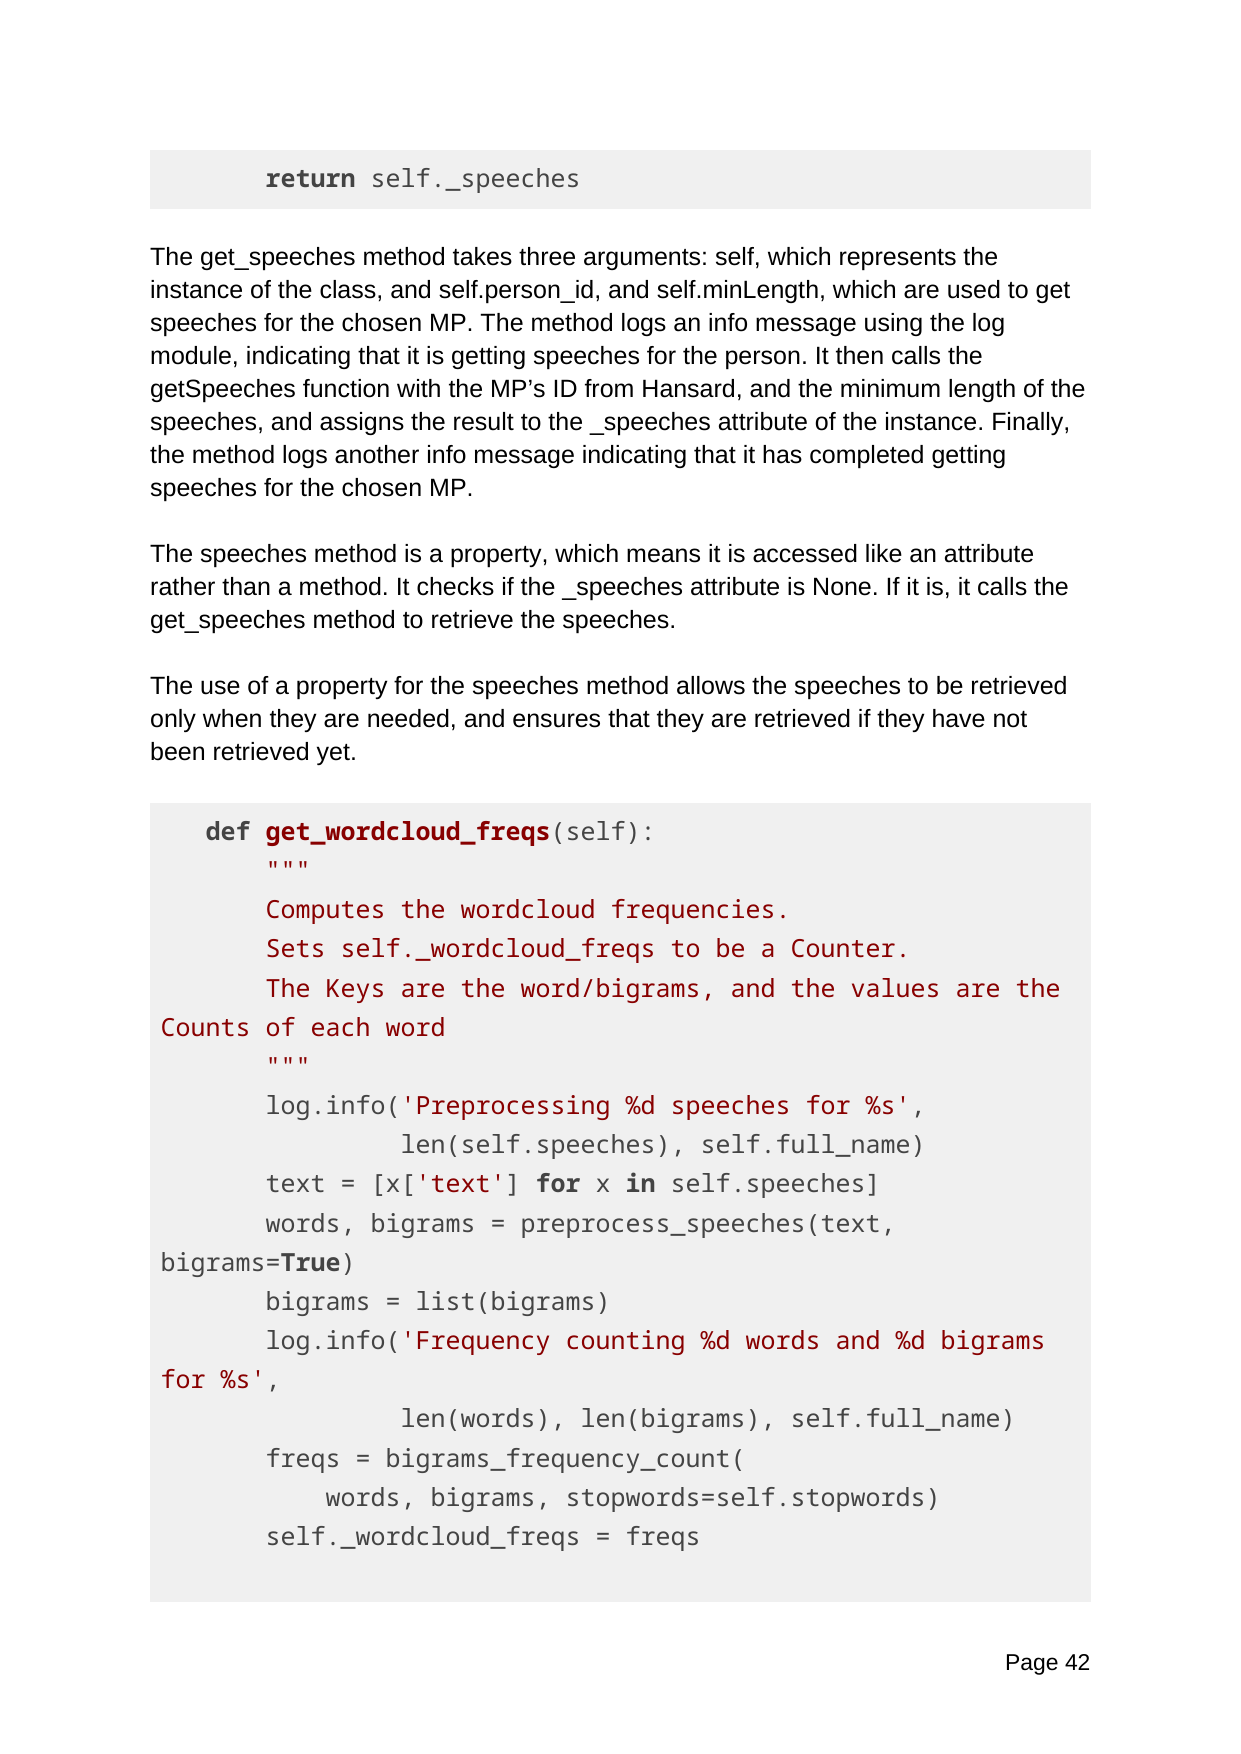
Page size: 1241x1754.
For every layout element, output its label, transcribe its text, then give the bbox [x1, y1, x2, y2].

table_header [150, 803, 1091, 1602]
text The get_speeches method takes three arguments: self, which represents the instance of the class, and self.person_id, and self.minLength, which are used to get speeches for the chosen MP. The method logs an info message using the log module, indicating that it is getting speeches for the person. It then calls the getSpeeches function with the MP’s ID from Hansard, and the minimum length of the speeches, and assigns the result to the _speeches attribute of the instance. Finally, the method logs another info message indicating that it has completed getting speeches for the chosen MP. [150, 242, 1090, 502]
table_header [150, 150, 1091, 209]
text The use of a property for the speeches method allows the speeches to be retrieved only when they are needed, and ensures that they are retrieved if they have not been retrieved yet. [150, 671, 1090, 766]
text The speeches method is a property, which means it is accessed like an attribute rather than a method. It checks if the _speeches attribute is None. If it is, it calls the get_speeches method to retrieve the speeches. [150, 539, 1090, 634]
